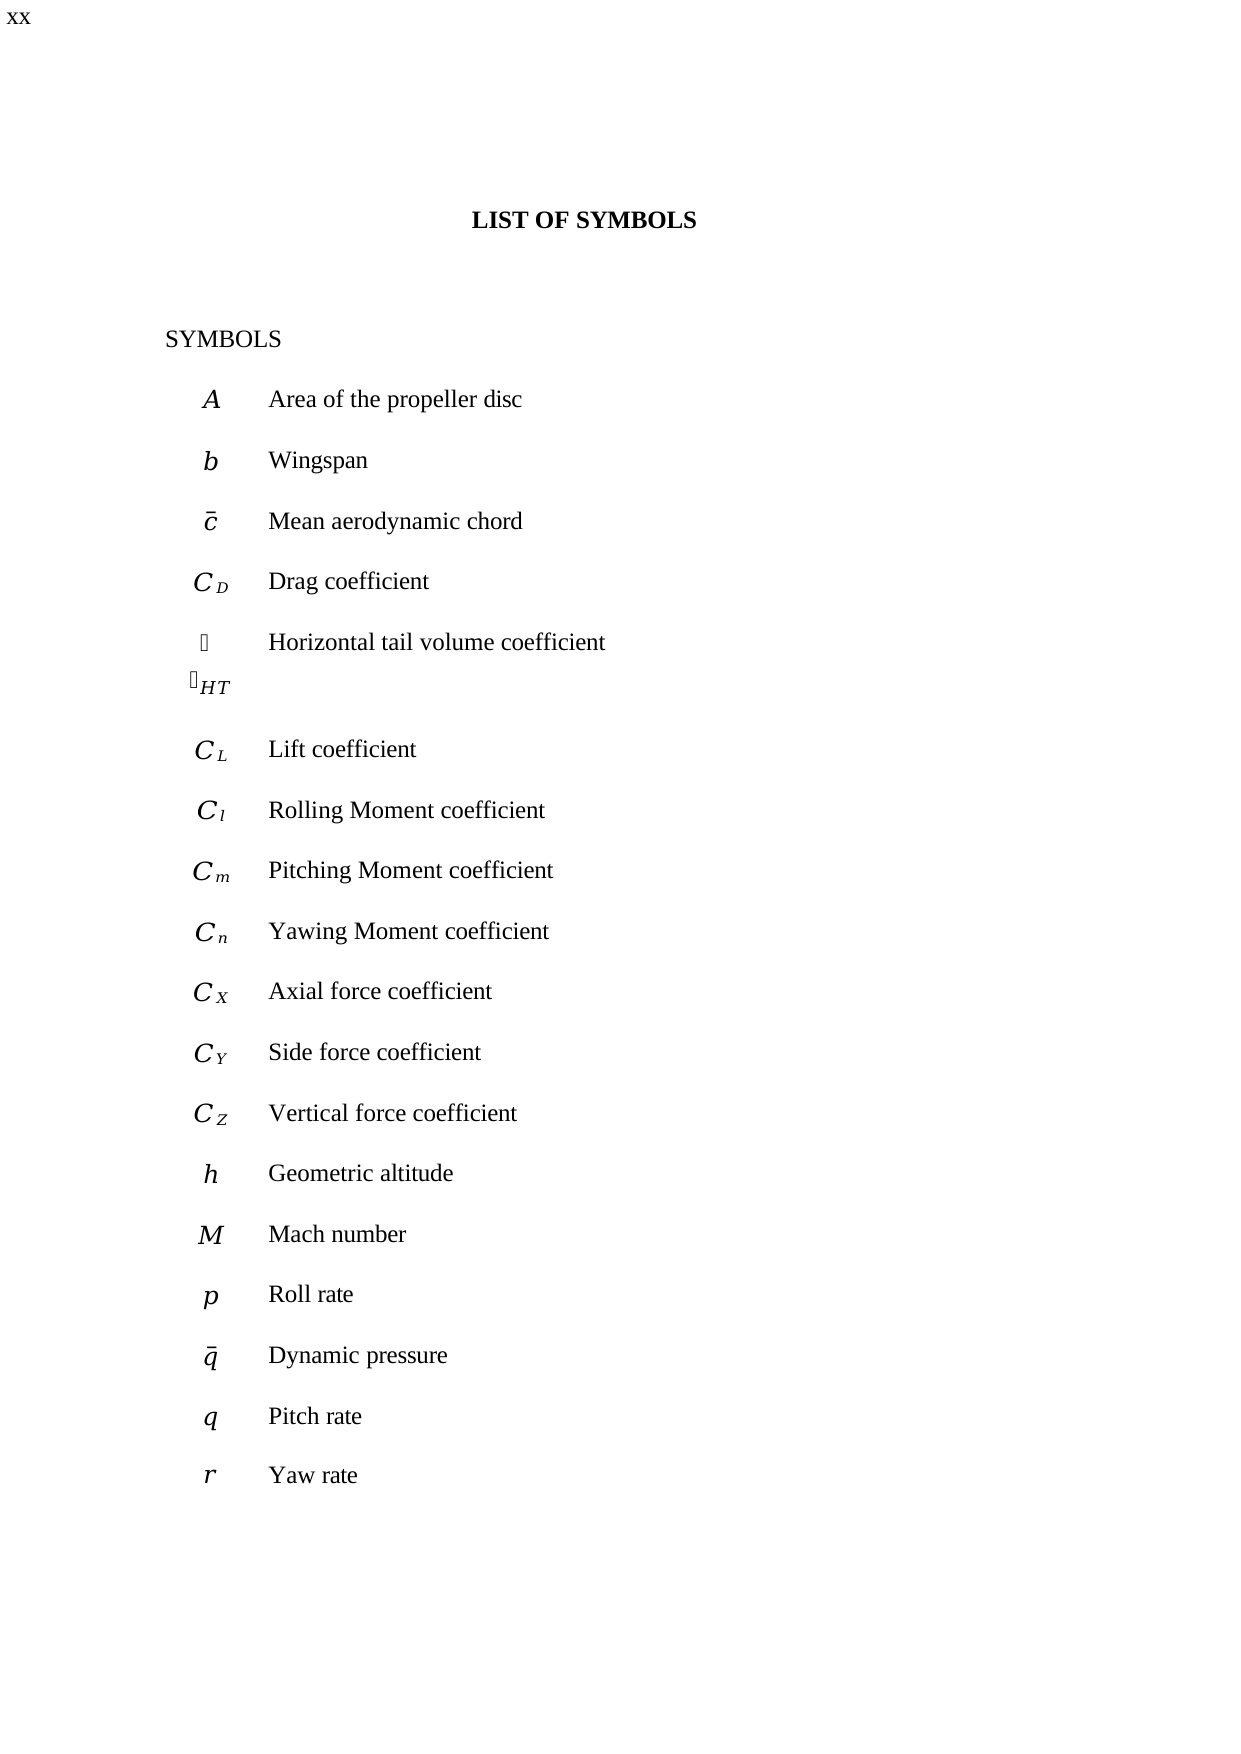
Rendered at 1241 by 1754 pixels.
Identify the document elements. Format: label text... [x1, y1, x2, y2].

table_header Area of the propeller disc [249, 386, 613, 430]
table_cell Yawing Moment coefficient [249, 903, 613, 963]
table_cell Lift coefficient [249, 721, 613, 781]
table_header 𝐴 [187, 386, 249, 430]
table_cell 𝑞̅ [187, 1325, 249, 1386]
table_cell Drag coefficient [249, 551, 613, 614]
table_cell 𝐶𝑋 [187, 963, 249, 1024]
table_cell 𝐶𝐷 [187, 551, 249, 614]
table_cell Pitch rate [249, 1386, 613, 1446]
table_cell Roll rate [249, 1265, 613, 1325]
table_cell Axial force coefficient [249, 963, 613, 1024]
table_cell 𝐶𝑙 [187, 781, 249, 842]
table_cell 𝐶𝑍 [187, 1085, 249, 1145]
table_cell 𝐶𝐻𝑇 [187, 614, 249, 721]
table_cell 𝐶𝑛 [187, 903, 249, 963]
table_cell 𝐶𝑌 [187, 1024, 249, 1084]
table_cell Vertical force coefficient [249, 1085, 613, 1145]
table_cell Pitching Moment coefficient [249, 842, 613, 902]
table_cell Yaw rate [249, 1446, 613, 1491]
subtitle LIST OF SYMBOLS [144, 205, 1025, 234]
table_cell 𝐶𝑚 [187, 842, 249, 902]
table_cell Dynamic pressure [249, 1325, 613, 1386]
table_cell 𝑀 [187, 1204, 249, 1264]
table_cell Rolling Moment coefficient [249, 781, 613, 842]
table_cell 𝑝 [187, 1265, 249, 1325]
table_cell 𝐶𝐿 [187, 721, 249, 781]
table_cell 𝑞 [187, 1386, 249, 1446]
table_cell 𝑐̅ [187, 491, 249, 551]
table_cell Mean aerodynamic chord [249, 491, 613, 551]
table_cell Side force coefficient [249, 1024, 613, 1084]
table_cell ℎ [187, 1145, 249, 1204]
table_cell Mach number [249, 1204, 613, 1264]
text SYMBOLS [165, 324, 1094, 353]
table_cell Geometric altitude [249, 1145, 613, 1204]
table_cell 𝑟 [187, 1446, 249, 1491]
table_cell 𝑏 [187, 430, 249, 491]
table_cell Wingspan [249, 430, 613, 491]
table_cell Horizontal tail volume coefficient [249, 614, 613, 721]
